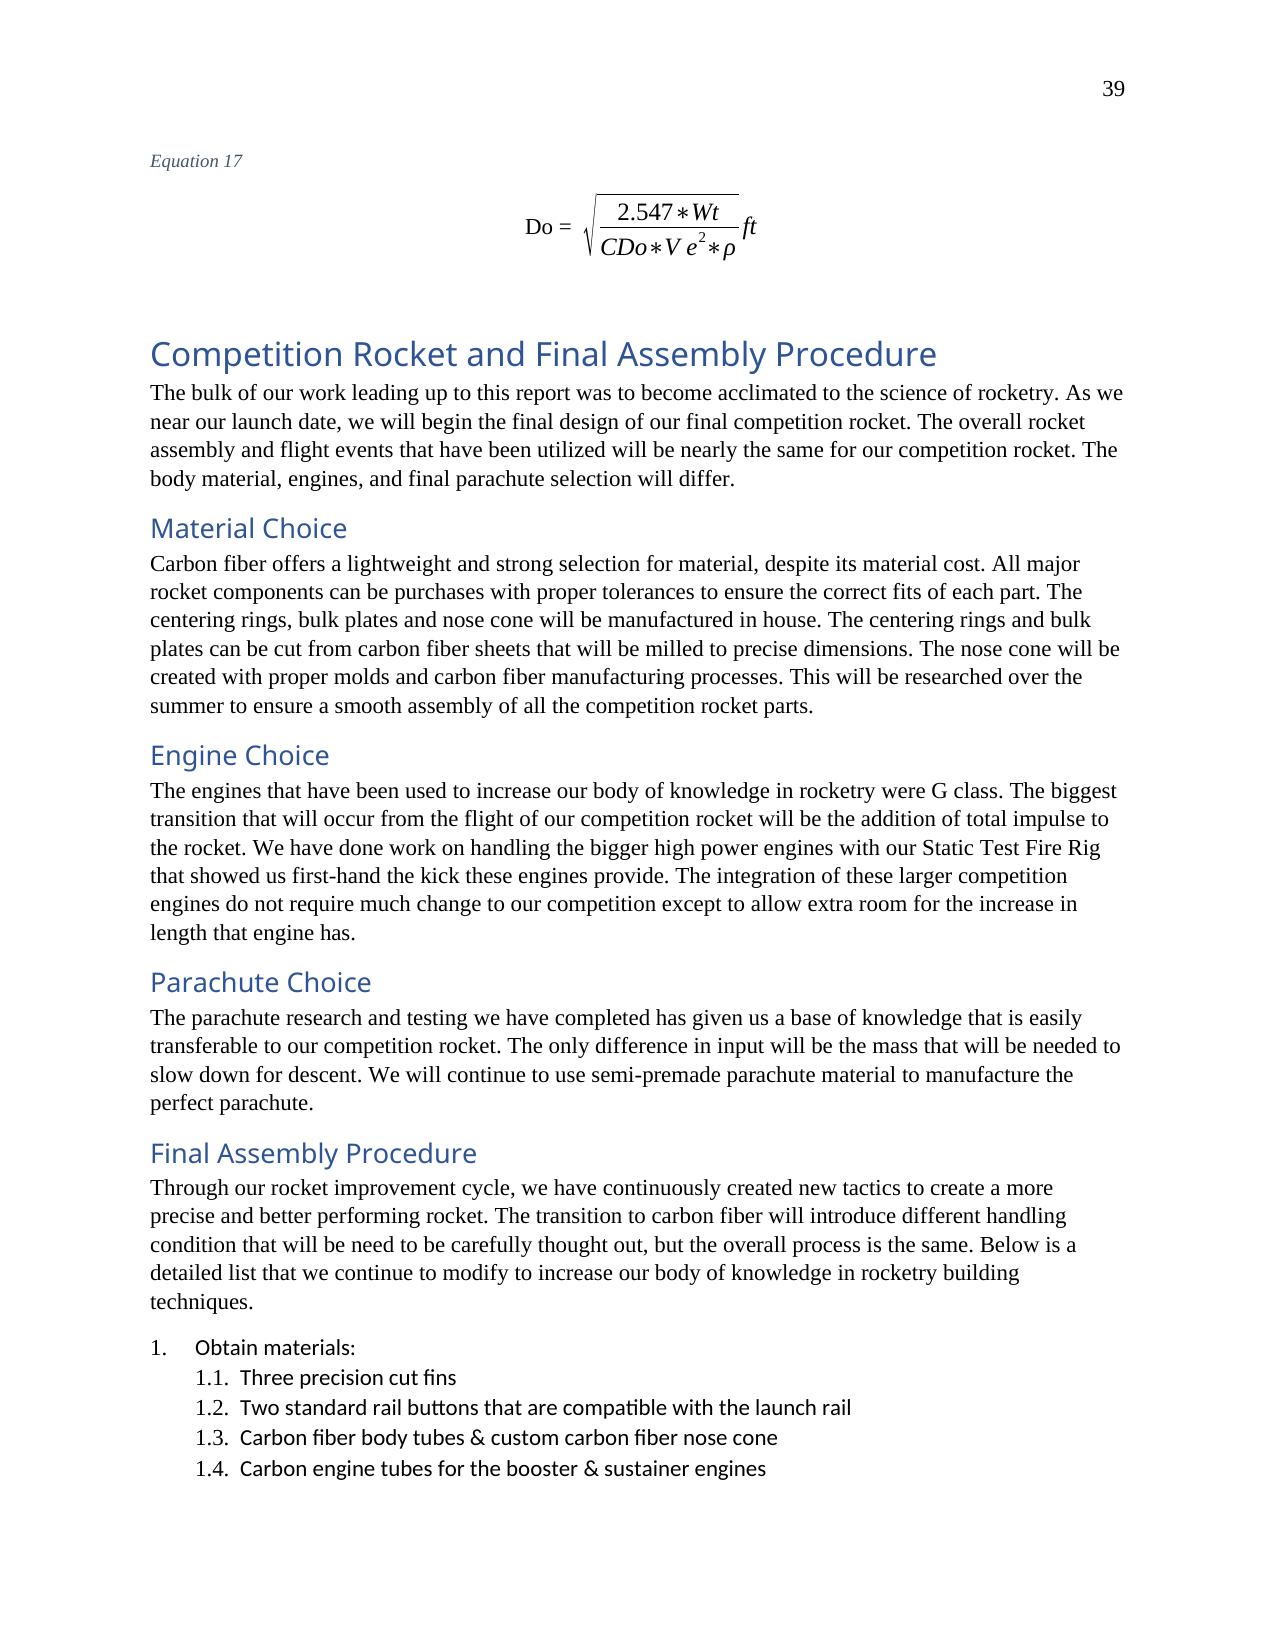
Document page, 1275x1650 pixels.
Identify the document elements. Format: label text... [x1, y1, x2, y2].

subtitle Material Choice [150, 510, 1125, 547]
text Carbon fiber offers a lightweight and strong selection for material, despite its material cost. All major rocket components can be purchases with proper tolerances to ensure the correct fits of each part. The centering rings, bulk plates and nose cone will be manufactured in house. The centering rings and bulk plates can be cut from carbon fiber sheets that will be milled to precise dimensions. The nose cone will be created with proper molds and carbon fiber manufacturing processes. This will be researched over the summer to ensure a smooth assembly of all the competition rocket parts. [150, 549, 1125, 718]
subtitle Competition Rocket and Final Assembly Procedure [150, 330, 1125, 376]
text The bulk of our work leading up to this report was to become acclimated to the science of rocketry. As we near our launch date, we will begin the final design of our final competition rocket. The overall rocket assembly and flight events that have been utilized will be nearly the same for our competition rocket. The body material, engines, and final parachute selection will differ. [150, 379, 1125, 491]
text Through our rocket improvement cycle, we have continuously created new tactics to create a more precise and better performing rocket. The transition to carbon fiber will introduce different handling condition that will be need to be carefully thought out, but the overall process is the same. Below is a detailed list that we continue to modify to increase our body of knowledge in rocketry building techniques. [150, 1174, 1125, 1314]
text The engines that have been used to increase our body of knowledge in rocketry were G class. The biggest transition that will occur from the flight of our competition rocket will be the addition of total impulse to the rocket. We have done work on handling the bigger high power engines with our Static Test Fire Rig that showed us first-hand the kick these engines provide. The integration of these larger competition engines do not require much change to our competition except to allow extra room for the increase in length that engine has. [150, 777, 1125, 945]
subtitle Parachute Choice [150, 964, 1125, 1001]
list Carbon fiber body tubes & custom carbon fiber nose cone [195, 1423, 1125, 1451]
list Three precision cut fins [195, 1363, 1125, 1391]
subtitle Final Assembly Procedure [150, 1134, 1125, 1171]
list Carbon engine tubes for the booster & sustainer engines [195, 1454, 1125, 1482]
list Obtain materials: [150, 1333, 1125, 1361]
text Do = [450, 192, 1125, 260]
subtitle Engine Choice [150, 737, 1125, 774]
list Two standard rail buttons that are compatible with the launch rail [195, 1393, 1125, 1421]
text The parachute research and testing we have completed has given us a base of knowledge that is easily transferable to our competition rocket. The only difference in input will be the mass that will be needed to slow down for descent. We will continue to use semi-premade parachute material to manufacture the perfect parachute. [150, 1004, 1125, 1115]
text Equation 17 [150, 150, 1125, 172]
